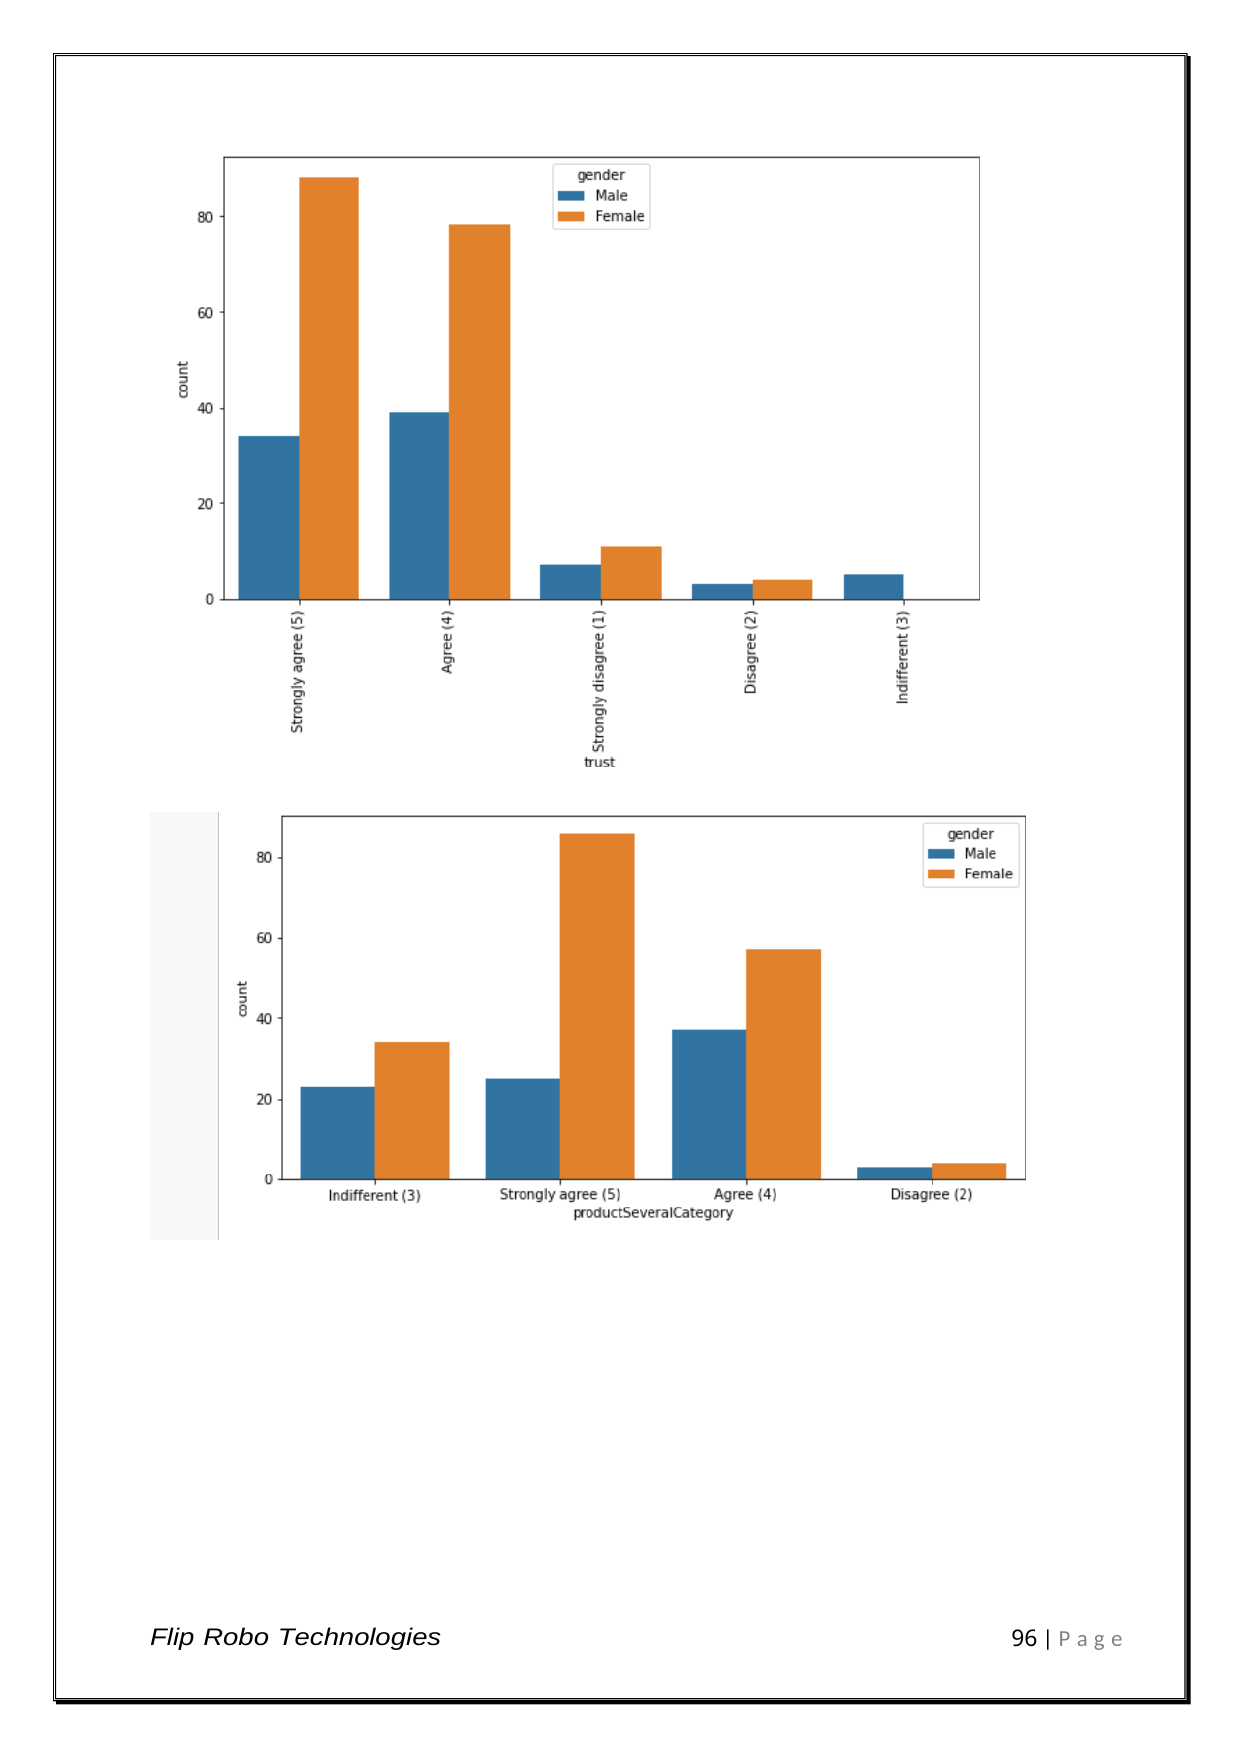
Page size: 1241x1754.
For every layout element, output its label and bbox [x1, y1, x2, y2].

picture [150, 812, 1026, 1240]
picture [176, 156, 980, 767]
